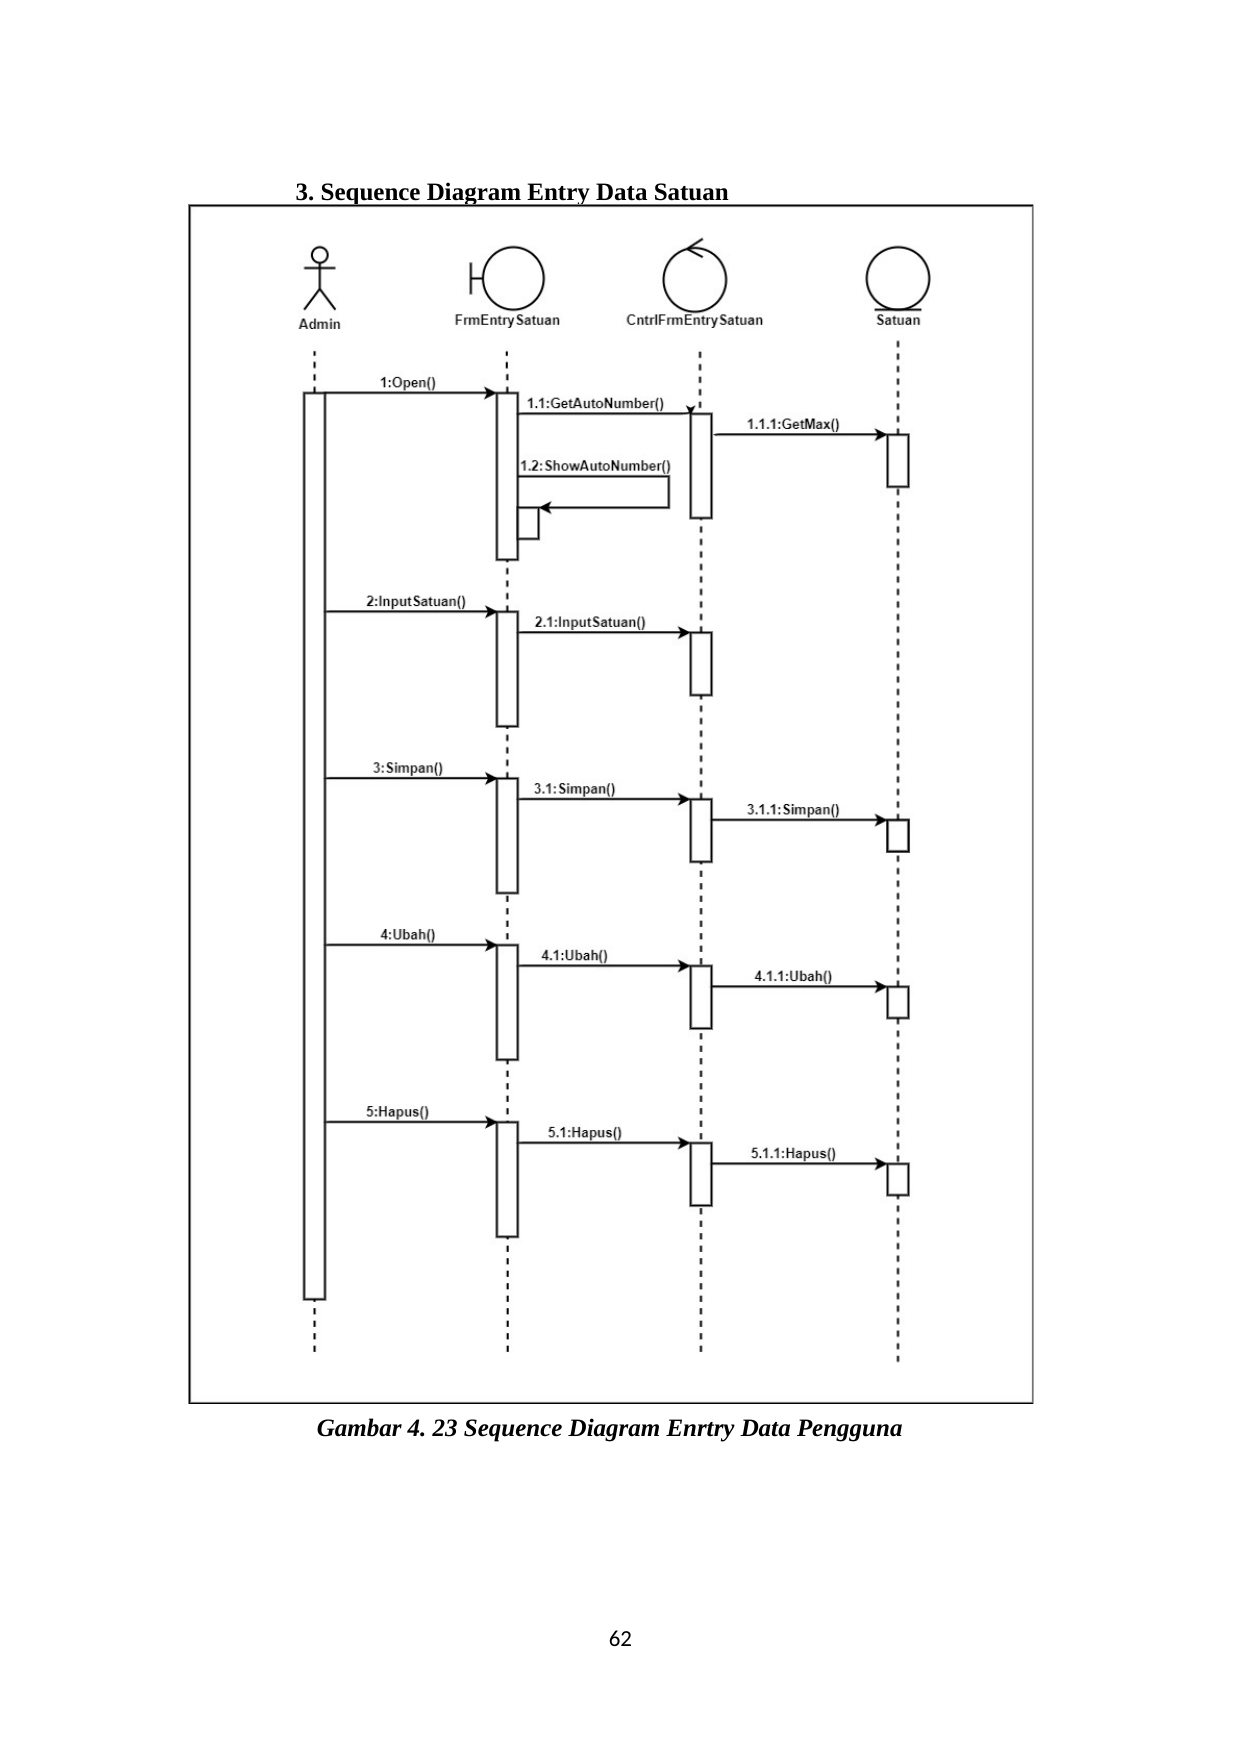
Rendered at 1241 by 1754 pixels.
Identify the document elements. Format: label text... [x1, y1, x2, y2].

text 2. Sequence Diagram Enrty Data Pengguna [266, 177, 1033, 206]
picture [162, 228, 994, 1407]
